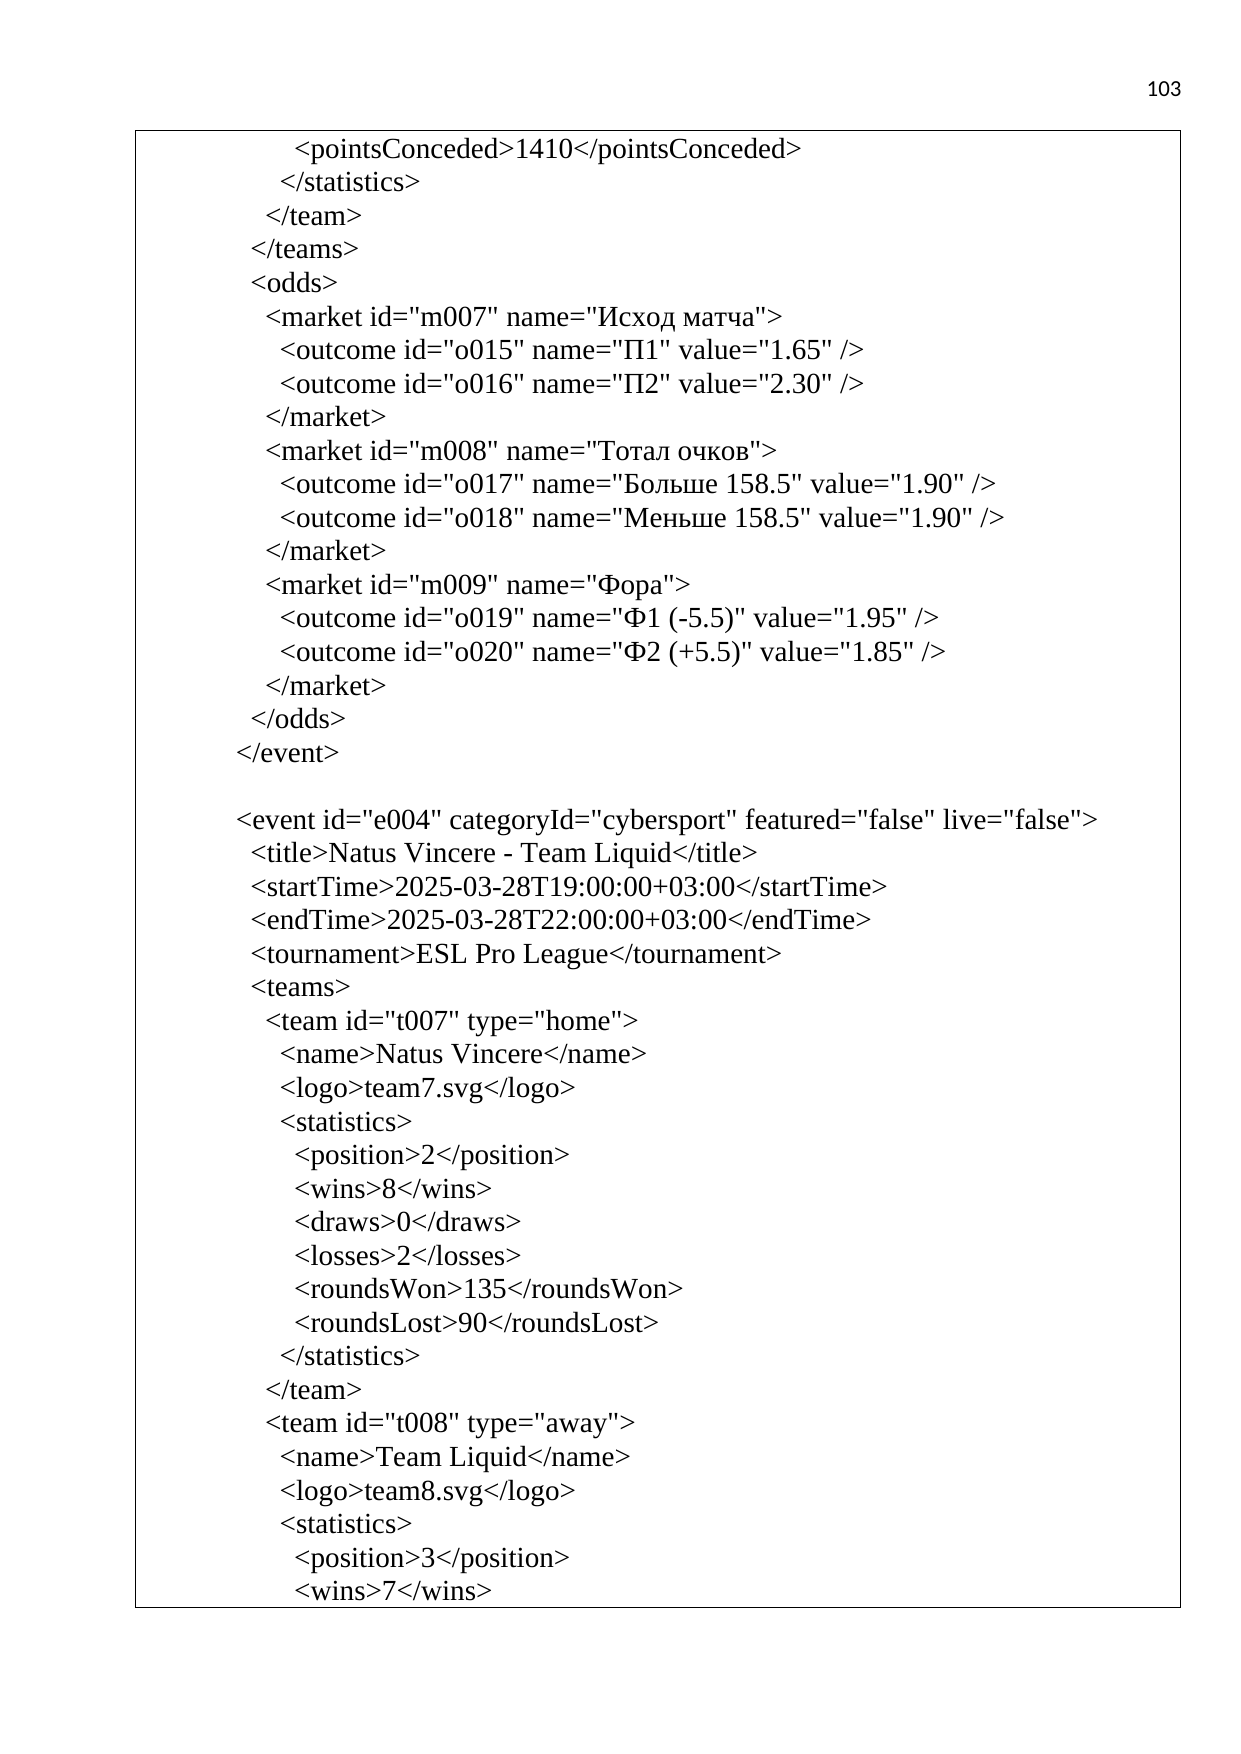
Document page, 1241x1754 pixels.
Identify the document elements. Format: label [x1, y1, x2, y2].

table_header [136, 131, 1180, 1607]
